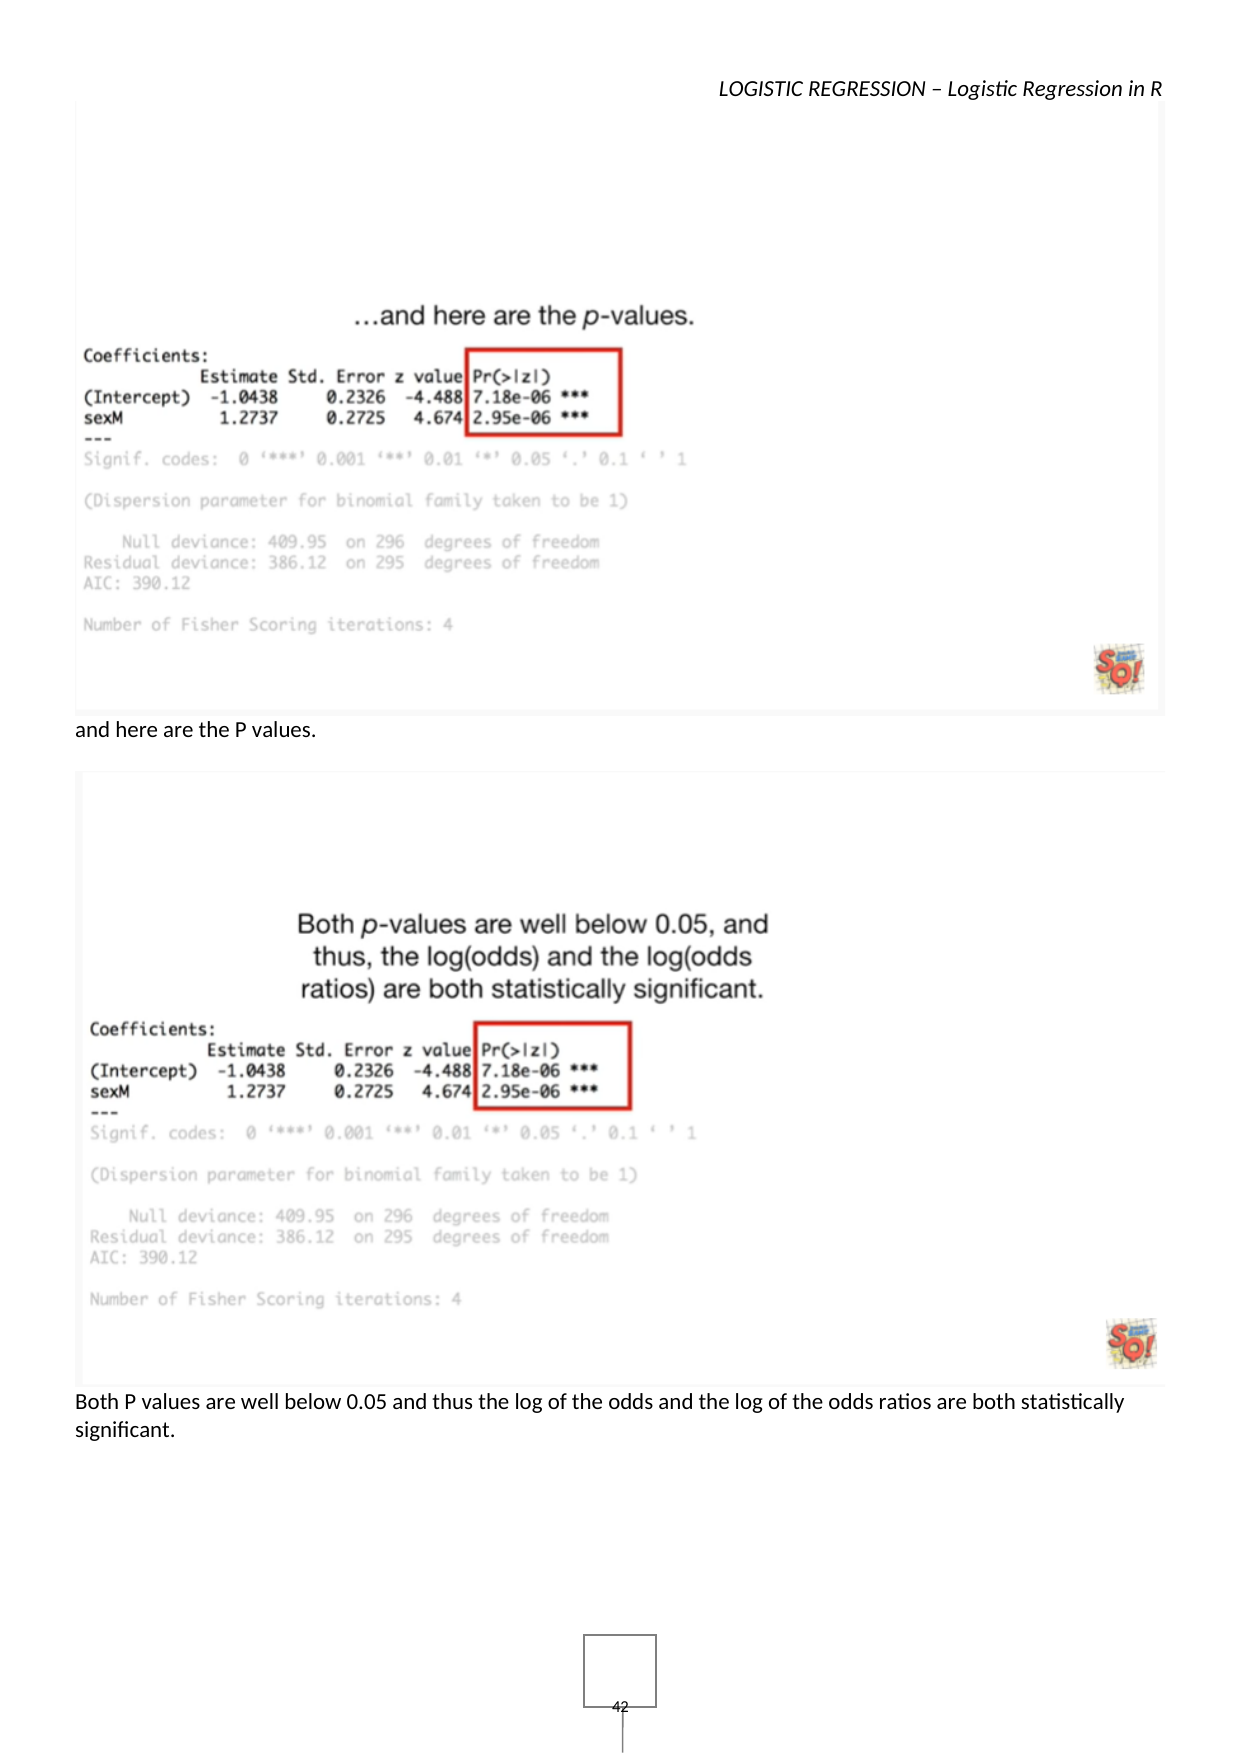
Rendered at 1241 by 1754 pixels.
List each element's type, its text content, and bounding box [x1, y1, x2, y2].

picture [75, 771, 1166, 1387]
picture [75, 101, 1166, 716]
text and here are the P values. [75, 716, 1165, 743]
text Both P values are well below 0.05 and thus the log of the odds and the log of the odds ratios are both statistically significant. [75, 1387, 1165, 1443]
